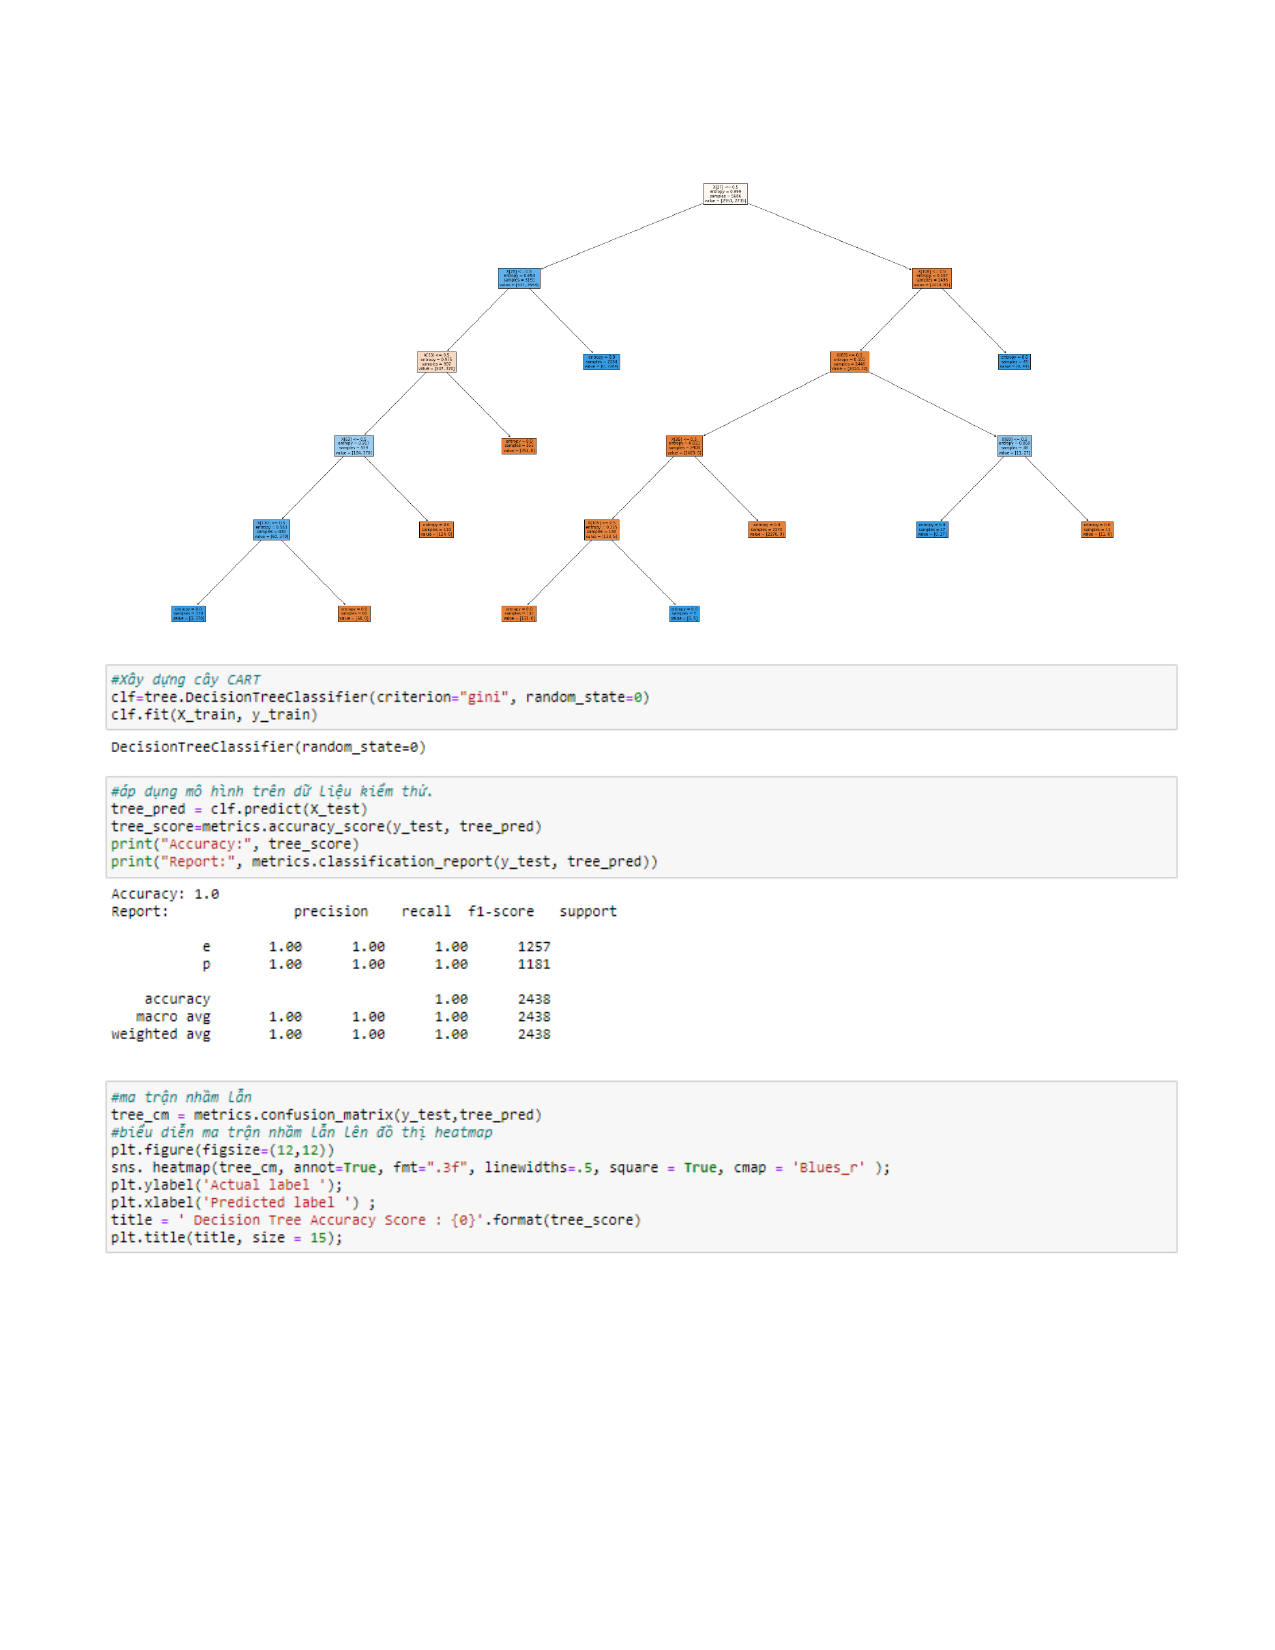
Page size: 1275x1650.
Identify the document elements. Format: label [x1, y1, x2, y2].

picture [103, 150, 1182, 658]
picture [103, 659, 1182, 1256]
